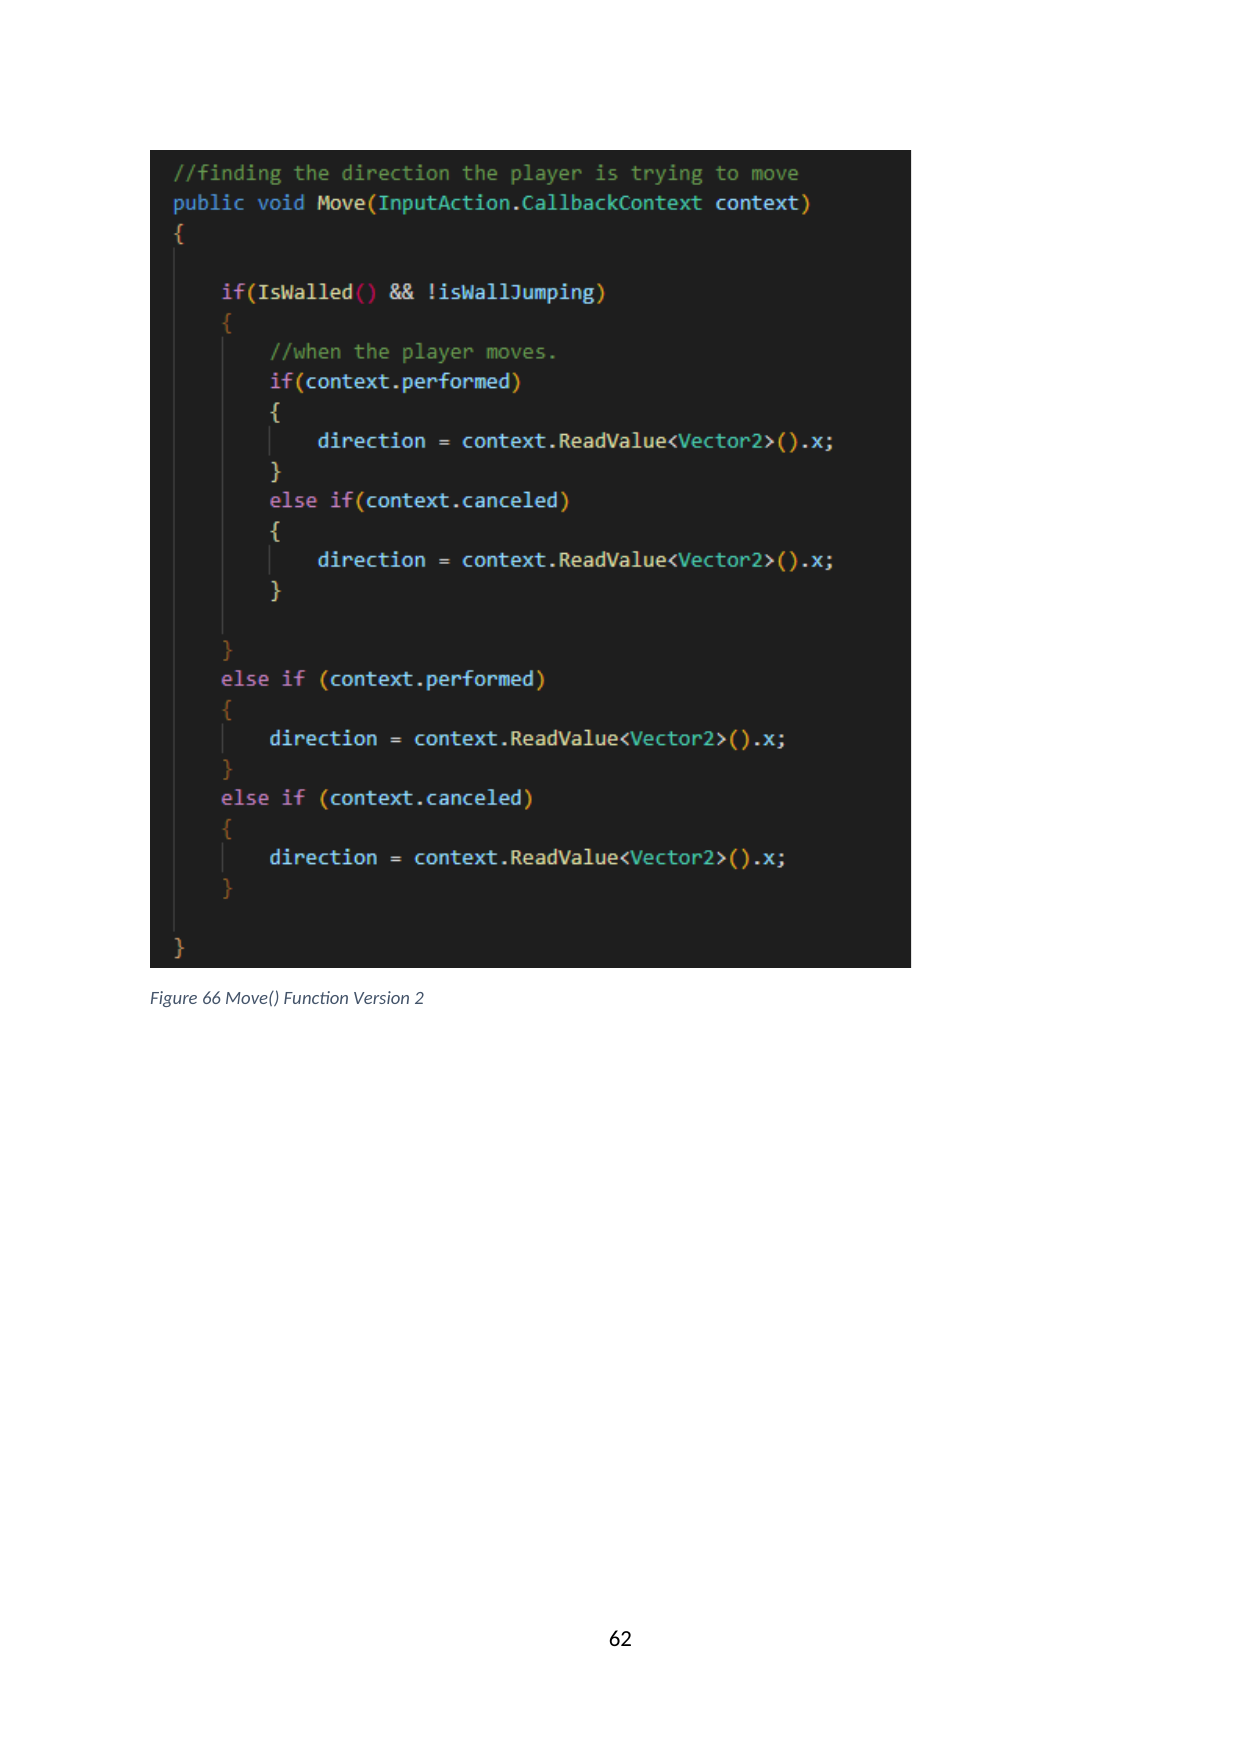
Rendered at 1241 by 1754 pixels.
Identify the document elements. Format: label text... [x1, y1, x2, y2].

picture [150, 150, 912, 968]
